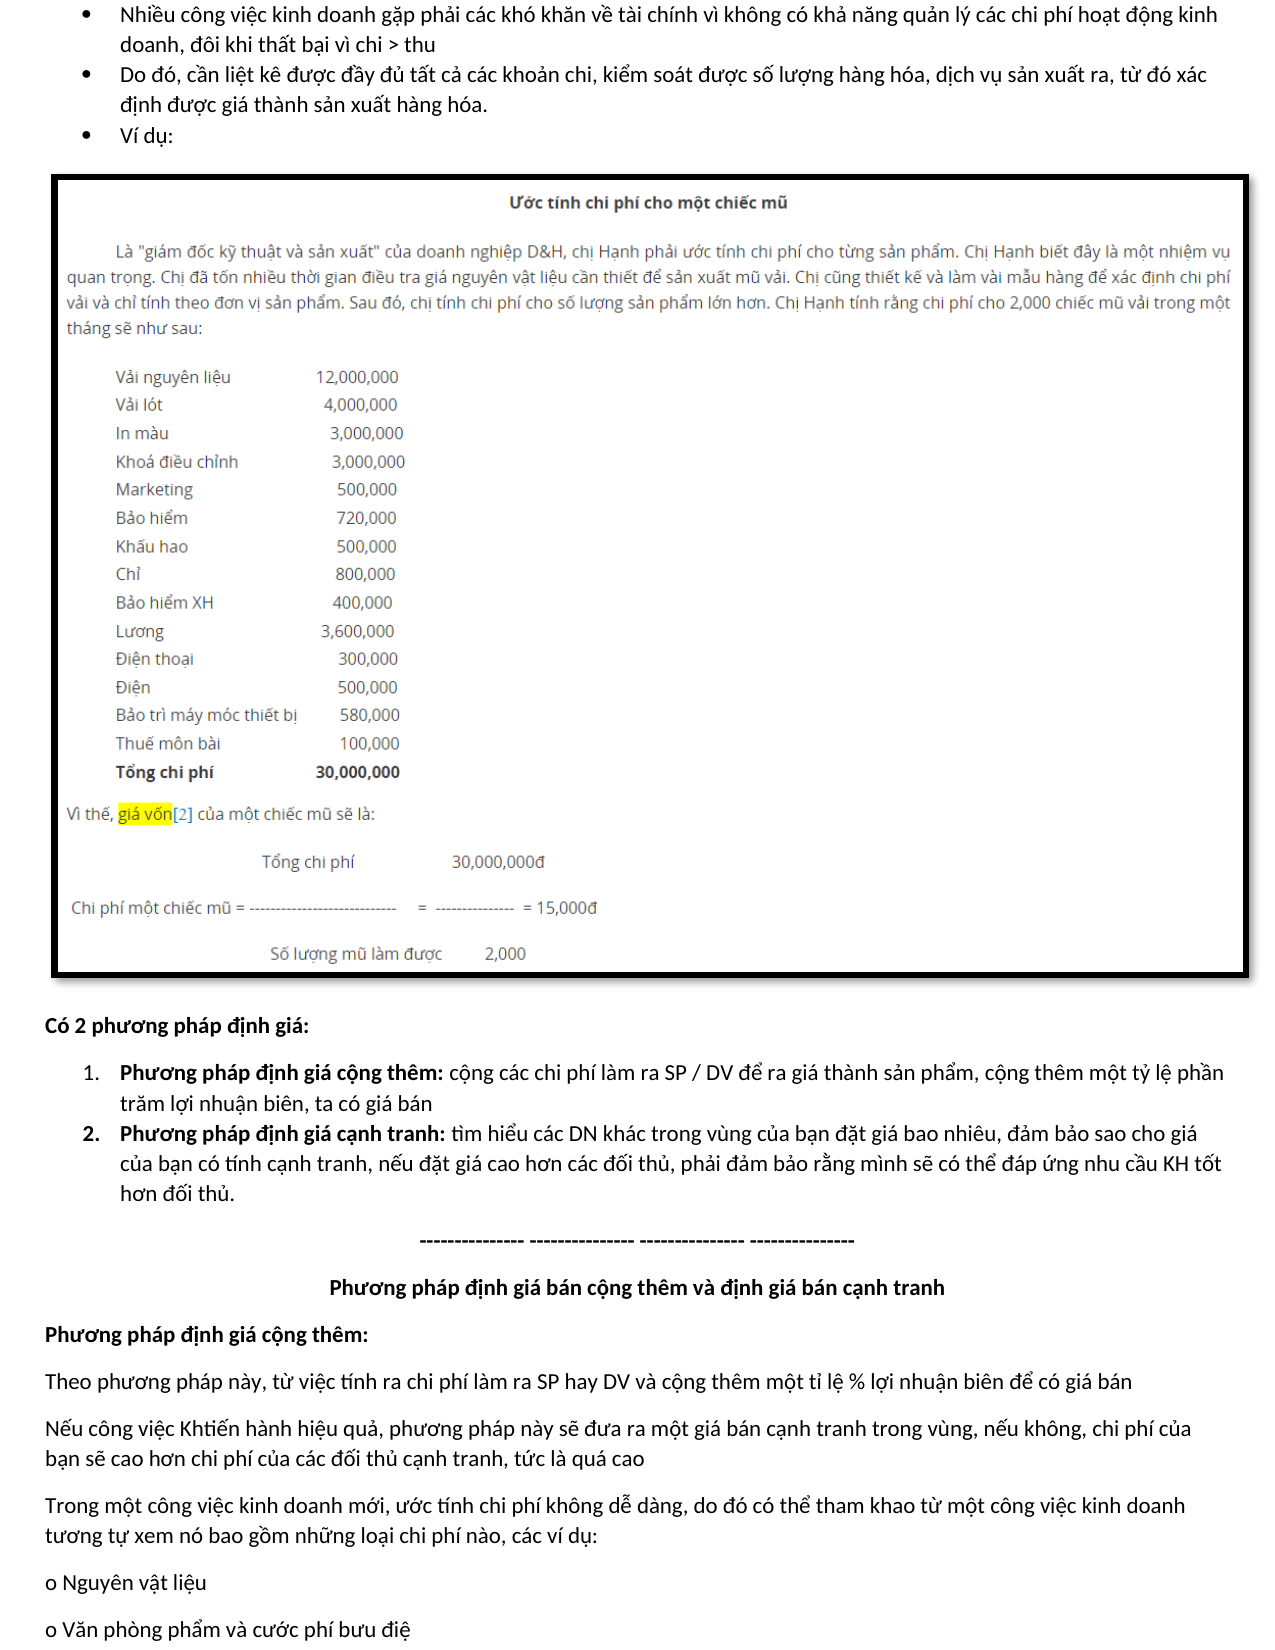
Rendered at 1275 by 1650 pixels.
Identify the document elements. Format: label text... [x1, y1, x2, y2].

list Phương pháp định giá cộng thêm: cộng các chi phí làm ra SP / DV để ra giá thành sản phẩm, cộng thêm một tỷ lệ phần trăm lợi nhuận biên, ta có giá bán [82, 1058, 1230, 1117]
list Do đó, cần liệt kê được đầy đủ tất cả các khoản chi, kiểm soát được số lượng hàng hóa, dịch vụ sản xuất ra, từ đó xác định được giá thành sản xuất hàng hóa. [82, 60, 1230, 119]
list Phương pháp định giá cạnh tranh: tìm hiểu các DN khác trong vùng của bạn đặt giá bao nhiêu, đảm bảo sao cho giá của bạn có tính cạnh tranh, nếu đặt giá cao hơn các đối thủ, phải đảm bảo rằng mình sẽ có thể đáp ứng nhu cầu KH tốt hơn đối thủ. [82, 1119, 1230, 1207]
text Phương pháp định giá bán cộng thêm và định giá bán cạnh tranh [45, 1273, 1230, 1301]
list Nhiều công việc kinh doanh gặp phải các khó khăn về tài chính vì không có khả năng quản lý các chi phí hoạt động kinh doanh, đôi khi thất bại vì chi > thu [82, 0, 1230, 58]
text Nếu công việc Khtiến hành hiệu quả, phương pháp này sẽ đưa ra một giá bán cạnh tranh trong vùng, nếu không, chi phí của bạn sẽ cao hơn chi phí của các đối thủ cạnh tranh, tức là quá cao [45, 1414, 1230, 1472]
picture [58, 180, 1243, 972]
text --------------- --------------- --------------- --------------- [45, 1226, 1230, 1254]
text Trong một công việc kinh doanh mới, ước tính chi phí không dễ dàng, do đó có thể tham khao từ một công việc kinh doanh tương tự xem nó bao gồm những loại chi phí nào, các ví dụ: [45, 1491, 1230, 1549]
text o Nguyên vật liệu [45, 1568, 1230, 1596]
text Phương pháp định giá cộng thêm: [45, 1320, 1230, 1348]
text Có 2 phương pháp định giá: [45, 1012, 1230, 1040]
text o Văn phòng phẩm và cước phí bưu điệ [45, 1615, 1230, 1643]
text Theo phương pháp này, từ việc tính ra chi phí làm ra SP hay DV và cộng thêm một tỉ lệ % lợi nhuận biên để có giá bán [45, 1367, 1230, 1395]
list Ví dụ: [82, 121, 1230, 149]
